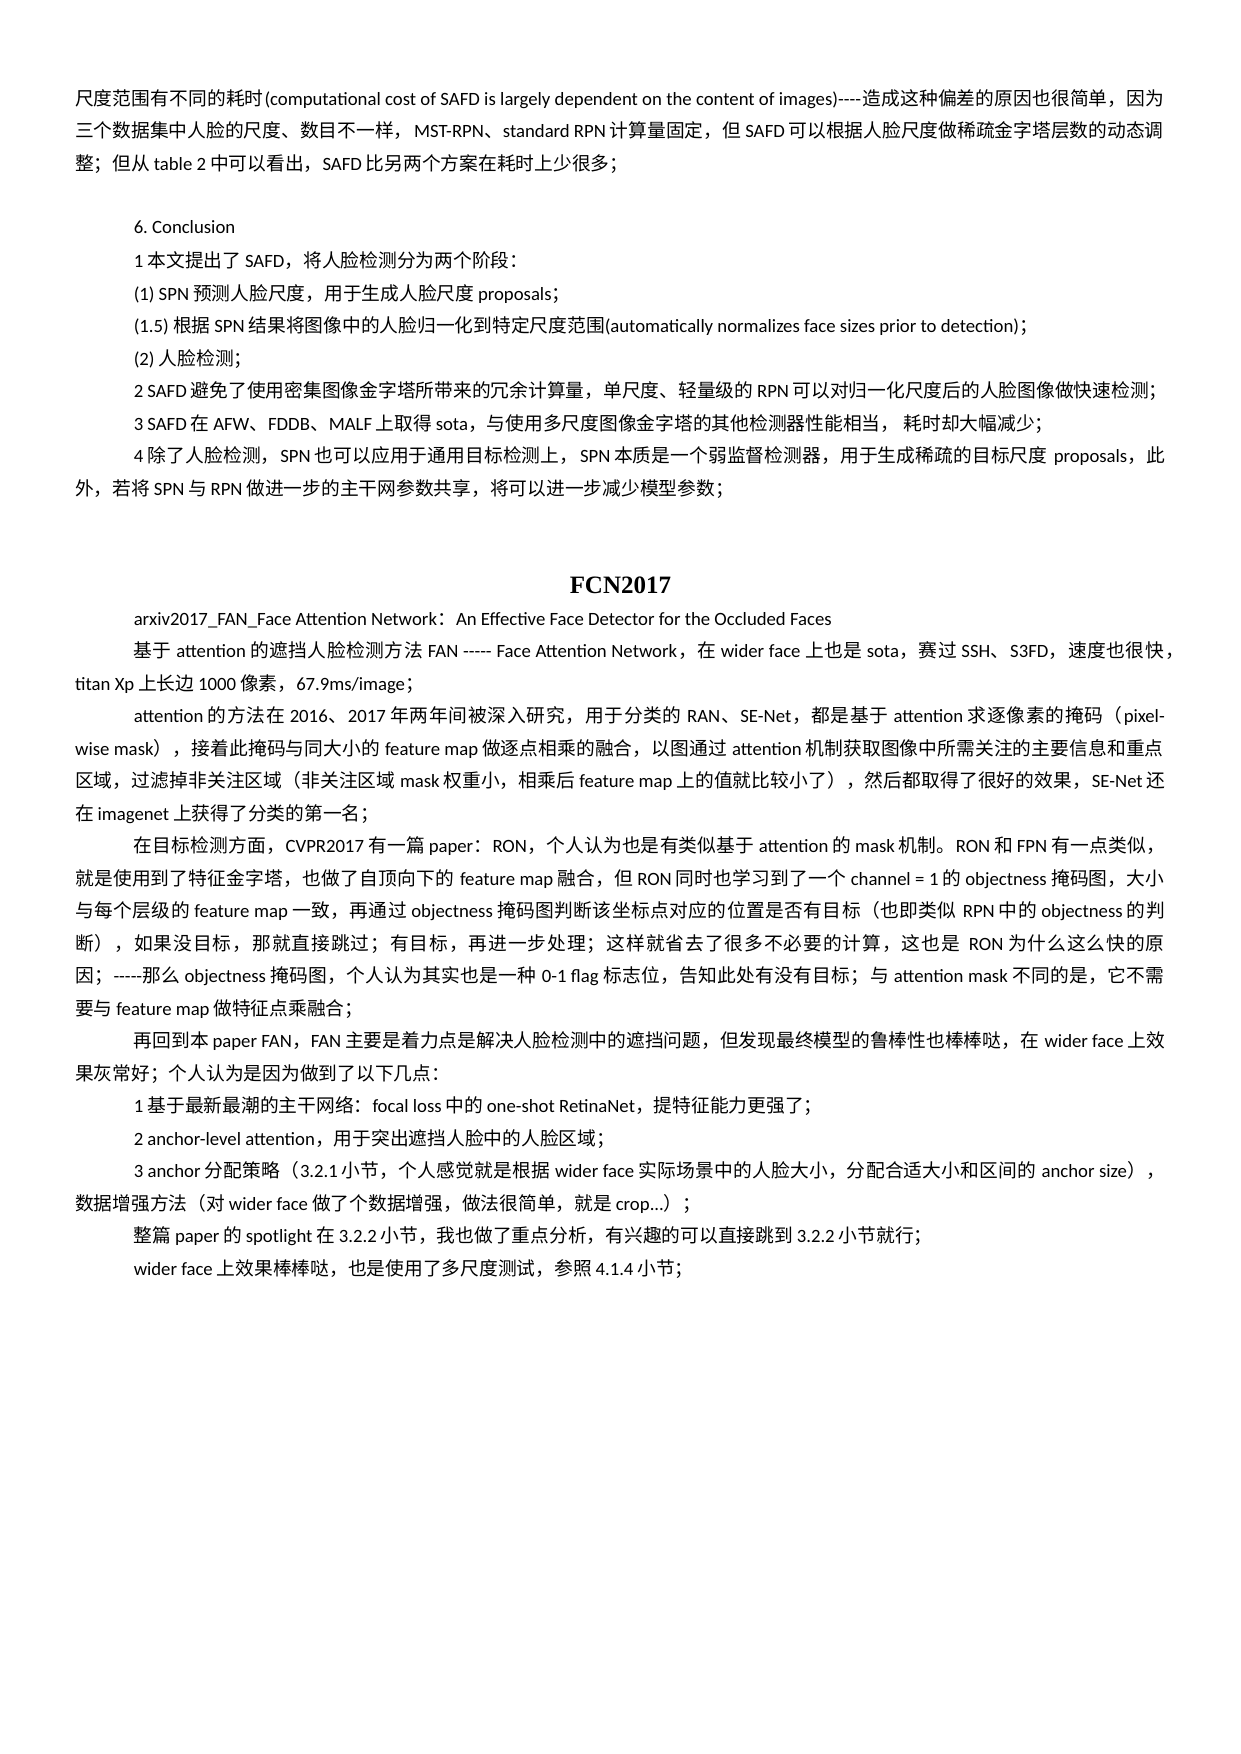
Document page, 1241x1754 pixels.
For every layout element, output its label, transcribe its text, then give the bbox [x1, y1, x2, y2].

text (1.5) 根据SPN结果将图像中的人脸归一化到特定尺度范围(automatically normalizes face sizes prior to detection)； [75, 308, 1165, 341]
text 2 anchor-level attention，用于突出遮挡人脸中的人脸区域； [75, 1121, 1165, 1153]
text 1 本文提出了SAFD，将人脸检测分为两个阶段： [75, 243, 1165, 276]
text 4 除了人脸检测，SPN也可以应用于通用目标检测上，SPN本质是一个弱监督检测器，用于生成稀疏的目标尺度proposals，此外，若将SPN与RPN做进一步的主干网参数共享，将可以进一步减少模型参数； [75, 438, 1165, 503]
text wider face上效果棒棒哒，也是使用了多尺度测试，参照4.1.4小节； [75, 1251, 1165, 1283]
text 1 基于最新最潮的主干网络：focal loss中的one-shot RetinaNet，提特征能力更强了； [75, 1088, 1165, 1121]
subtitle FCN2017 [75, 568, 1165, 601]
text attention的方法在2016、2017年两年间被深入研究，用于分类的RAN、SE-Net，都是基于attention求逐像素的掩码（pixel-wise mask），接着此掩码与同大小的feature map做逐点相乘的融合，以图通过attention机制获取图像中所需关注的主要信息和重点区域，过滤掉非关注区域（非关注区域mask权重小，相乘后feature map上的值就比较小了），然后都取得了很好的效果，SE-Net还在imagenet上获得了分类的第一名； [75, 698, 1165, 828]
text 整篇paper的spotlight在3.2.2小节，我也做了重点分析，有兴趣的可以直接跳到3.2.2小节就行； [75, 1218, 1165, 1251]
text arxiv2017_FAN_Face Attention Network：An Effective Face Detector for the Occluded Faces [75, 601, 1165, 633]
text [75, 81, 1165, 178]
text 2 SAFD避免了使用密集图像金字塔所带来的冗余计算量，单尺度、轻量级的RPN可以对归一化尺度后的人脸图像做快速检测； [75, 373, 1165, 406]
text 3 SAFD在AFW、FDDB、MALF上取得sota，与使用多尺度图像金字塔的其他检测器性能相当， 耗时却大幅减少； [75, 406, 1165, 438]
text 6. Conclusion [75, 211, 1165, 243]
text 在目标检测方面，CVPR2017有一篇paper：RON，个人认为也是有类似基于attention的mask机制。RON和FPN有一点类似，就是使用到了特征金字塔，也做了自顶向下的feature map融合，但RON同时也学习到了一个channel = 1的objectness掩码图，大小与每个层级的feature map一致，再通过objectness掩码图判断该坐标点对应的位置是否有目标（也即类似RPN中的objectness的判断），如果没目标，那就直接跳过；有目标，再进一步处理；这样就省去了很多不必要的计算，这也是RON为什么这么快的原因；-----那么objectness掩码图，个人认为其实也是一种0-1 flag标志位，告知此处有没有目标；与attention mask不同的是，它不需要与feature map做特征点乘融合； [75, 828, 1165, 1023]
text 再回到本paper FAN，FAN主要是着力点是解决人脸检测中的遮挡问题，但发现最终模型的鲁棒性也棒棒哒，在wider face上效果灰常好；个人认为是因为做到了以下几点： [75, 1023, 1165, 1088]
text 基于attention的遮挡人脸检测方法FAN ----- Face Attention Network，在wider face上也是sota，赛过SSH、S3FD，速度也很快，titan Xp上长边1000像素，67.9ms/image； [75, 633, 1165, 698]
text (1) SPN预测人脸尺度，用于生成人脸尺度proposals； [75, 276, 1165, 308]
text (2) 人脸检测； [75, 341, 1165, 373]
text 3 anchor分配策略（3.2.1小节，个人感觉就是根据wider face实际场景中的人脸大小，分配合适大小和区间的anchor size），数据增强方法（对wider face做了个数据增强，做法很简单，就是crop...）； [75, 1153, 1165, 1218]
